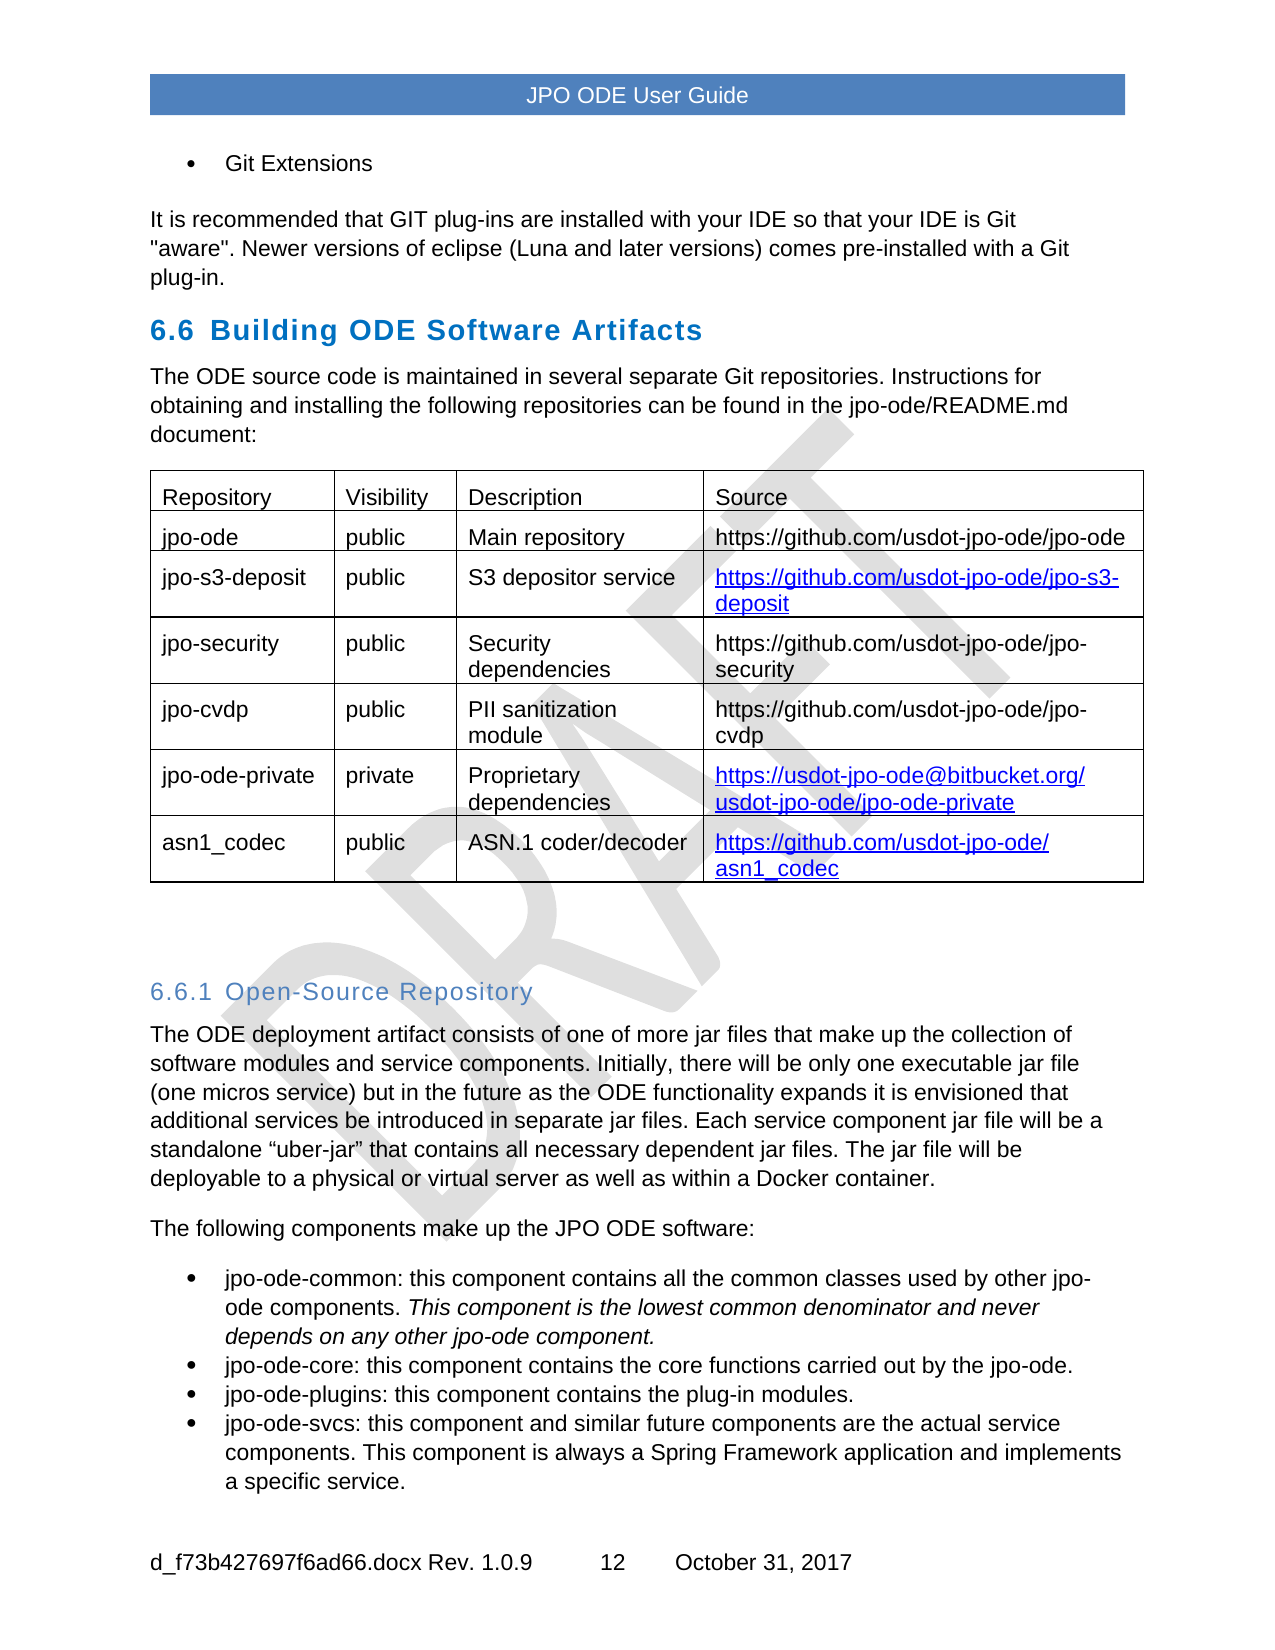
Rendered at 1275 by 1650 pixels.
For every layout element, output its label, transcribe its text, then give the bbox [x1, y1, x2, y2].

table_cell https://github.com/usdot-jpo-ode/jpo-cvdp [704, 684, 1143, 749]
table_cell public [335, 511, 456, 550]
text The following components make up the JPO ODE software: [150, 1215, 1125, 1241]
table_cell jpo-cvdp [151, 684, 334, 749]
table_cell https://github.com/usdot-jpo-ode/jpo-security [704, 618, 1143, 683]
table_cell PII sanitization module [457, 684, 703, 749]
table_cell ASN.1 coder/decoder [457, 816, 703, 881]
table_cell https://github.com/usdot-jpo-ode/jpo-s3-deposit [704, 551, 1143, 616]
table_cell Main repository [457, 511, 703, 550]
table_cell public [335, 618, 456, 683]
table_cell Proprietary dependencies [457, 750, 703, 815]
table_cell public [335, 684, 456, 749]
table_cell public [335, 551, 456, 616]
text It is recommended that GIT plug-ins are installed with your IDE so that your IDE is Git "aware". Newer versions of eclipse (Luna and later versions) comes pre-installed with a Git plug-in. [150, 206, 1125, 290]
table_header Repository [151, 471, 334, 510]
table_cell https://github.com/usdot-jpo-ode/jpo-ode [704, 511, 1143, 550]
table_cell private [335, 750, 456, 815]
table_cell https://usdot-jpo-ode@bitbucket.org/usdot-jpo-ode/jpo-ode-private [704, 750, 1143, 815]
table_cell jpo-ode [151, 511, 334, 550]
table_cell jpo-ode-private [151, 750, 334, 815]
subtitle Building ODE Software Artifacts [150, 313, 1125, 347]
table_header Source [704, 471, 1143, 510]
text The ODE deployment artifact consists of one of more jar files that make up the collection of software modules and service components. Initially, there will be only one executable jar file (one micros service) but in the future as the ODE functionality expands it is envisioned that additional services be introduced in separate jar files. Each service component jar file will be a standalone “uber-jar” that contains all necessary dependent jar files. The jar file will be deployable to a physical or virtual server as well as within a Docker container. [150, 1021, 1125, 1192]
table_cell https://github.com/usdot-jpo-ode/asn1_codec [704, 816, 1143, 881]
table_header Visibility [335, 471, 456, 510]
list jpo-ode-core: this component contains the core functions carried out by the jpo-ode. [187, 1352, 1125, 1378]
table_cell Security dependencies [457, 618, 703, 683]
table_header Description [457, 471, 703, 510]
table_cell public [335, 816, 456, 881]
list jpo-ode-plugins: this component contains the plug-in modules. [187, 1381, 1125, 1407]
table_cell asn1_codec [151, 816, 334, 881]
list jpo-ode-common: this component contains all the common classes used by other jpo-ode components. This component is the lowest common denominator and never depends on any other jpo-ode component. [187, 1265, 1125, 1349]
table_cell jpo-security [151, 618, 334, 683]
table_cell jpo-s3-deposit [151, 551, 334, 616]
subtitle Open-Source Repository [150, 976, 1125, 1005]
table_cell S3 depositor service [457, 551, 703, 616]
list Git Extensions [187, 150, 1125, 176]
list jpo-ode-svcs: this component and similar future components are the actual service components. This component is always a Spring Framework application and implements a specific service. [187, 1410, 1125, 1494]
text The ODE source code is maintained in several separate Git repositories. Instructions for obtaining and installing the following repositories can be found in the jpo-ode/README.md document: [150, 363, 1125, 447]
